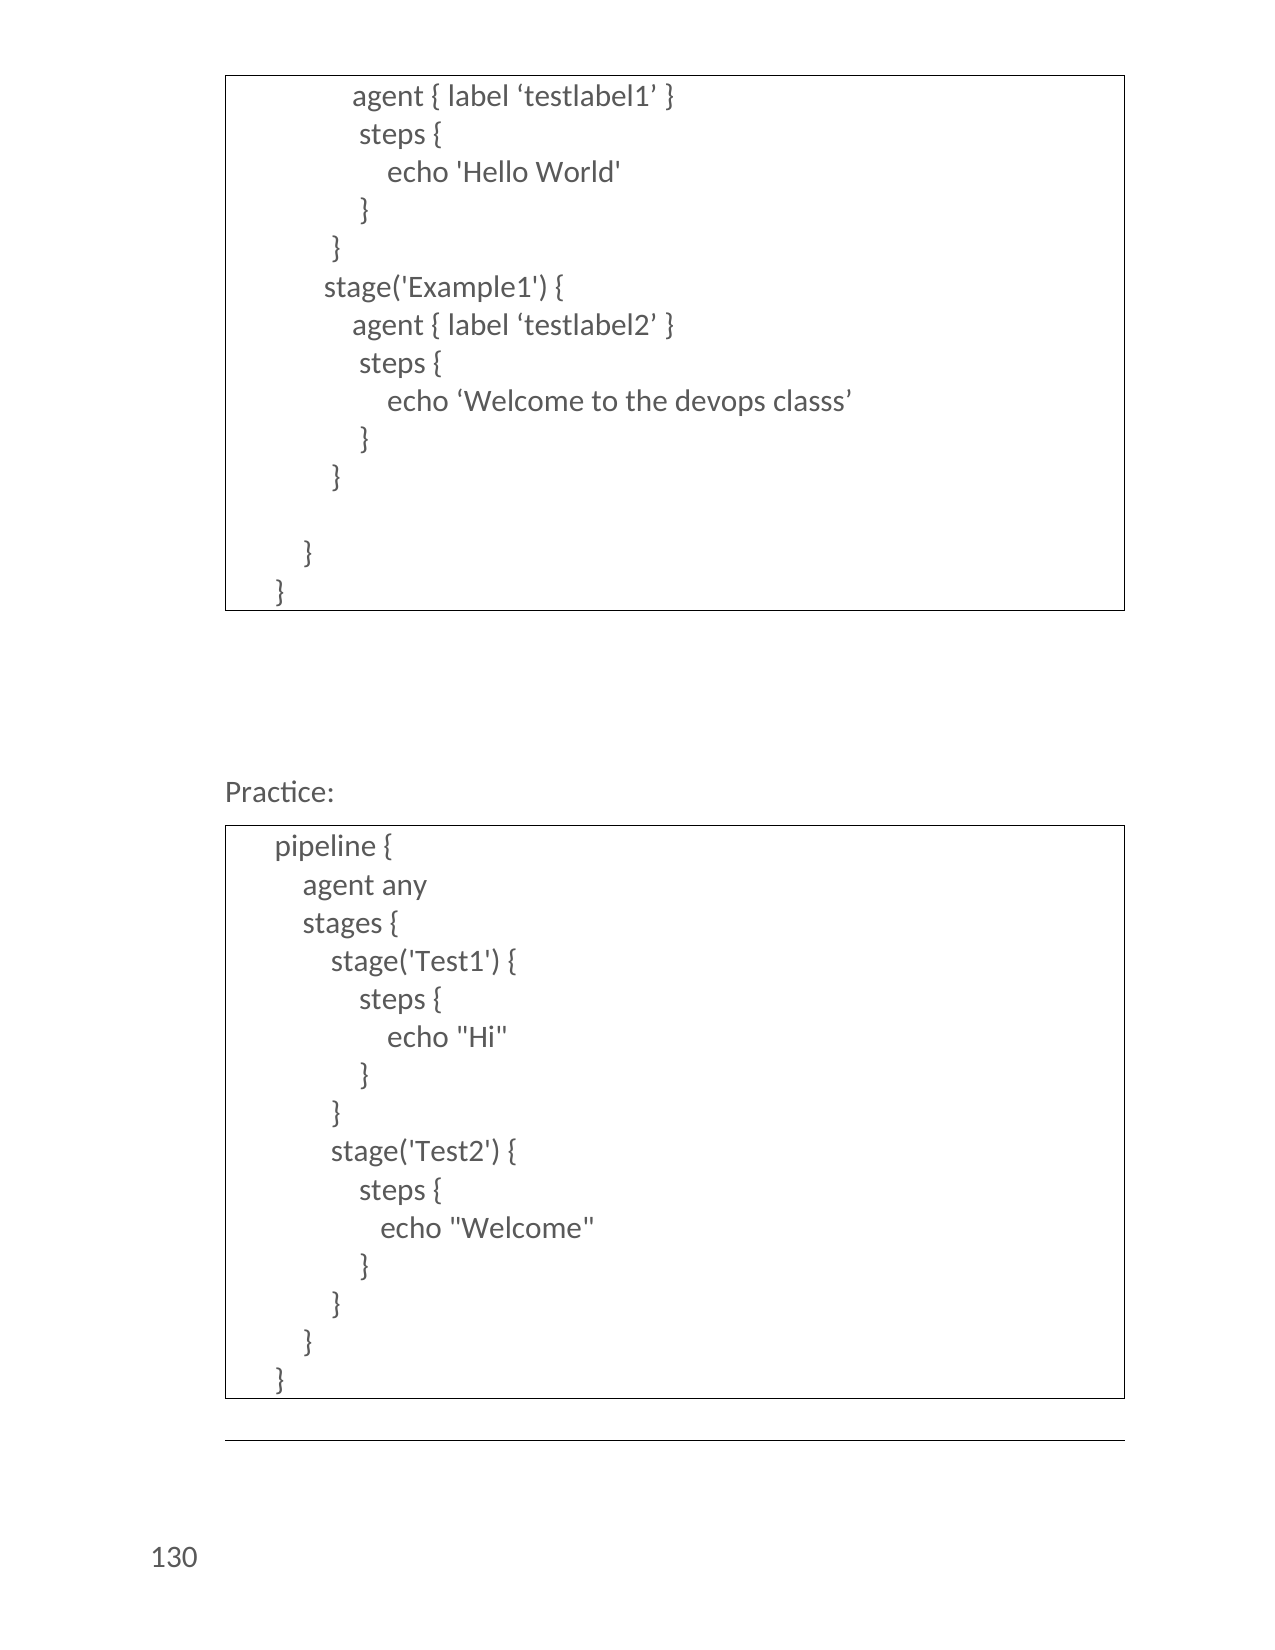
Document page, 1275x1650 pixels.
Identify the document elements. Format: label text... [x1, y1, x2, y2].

table_header pipeline { agent any stages { stage('Test1') { steps { echo "Hi" } } stage('Test2') { steps { echo "Welcome" } } } } [226, 826, 1124, 1398]
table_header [226, 76, 1124, 610]
list Practice: [225, 772, 1125, 810]
